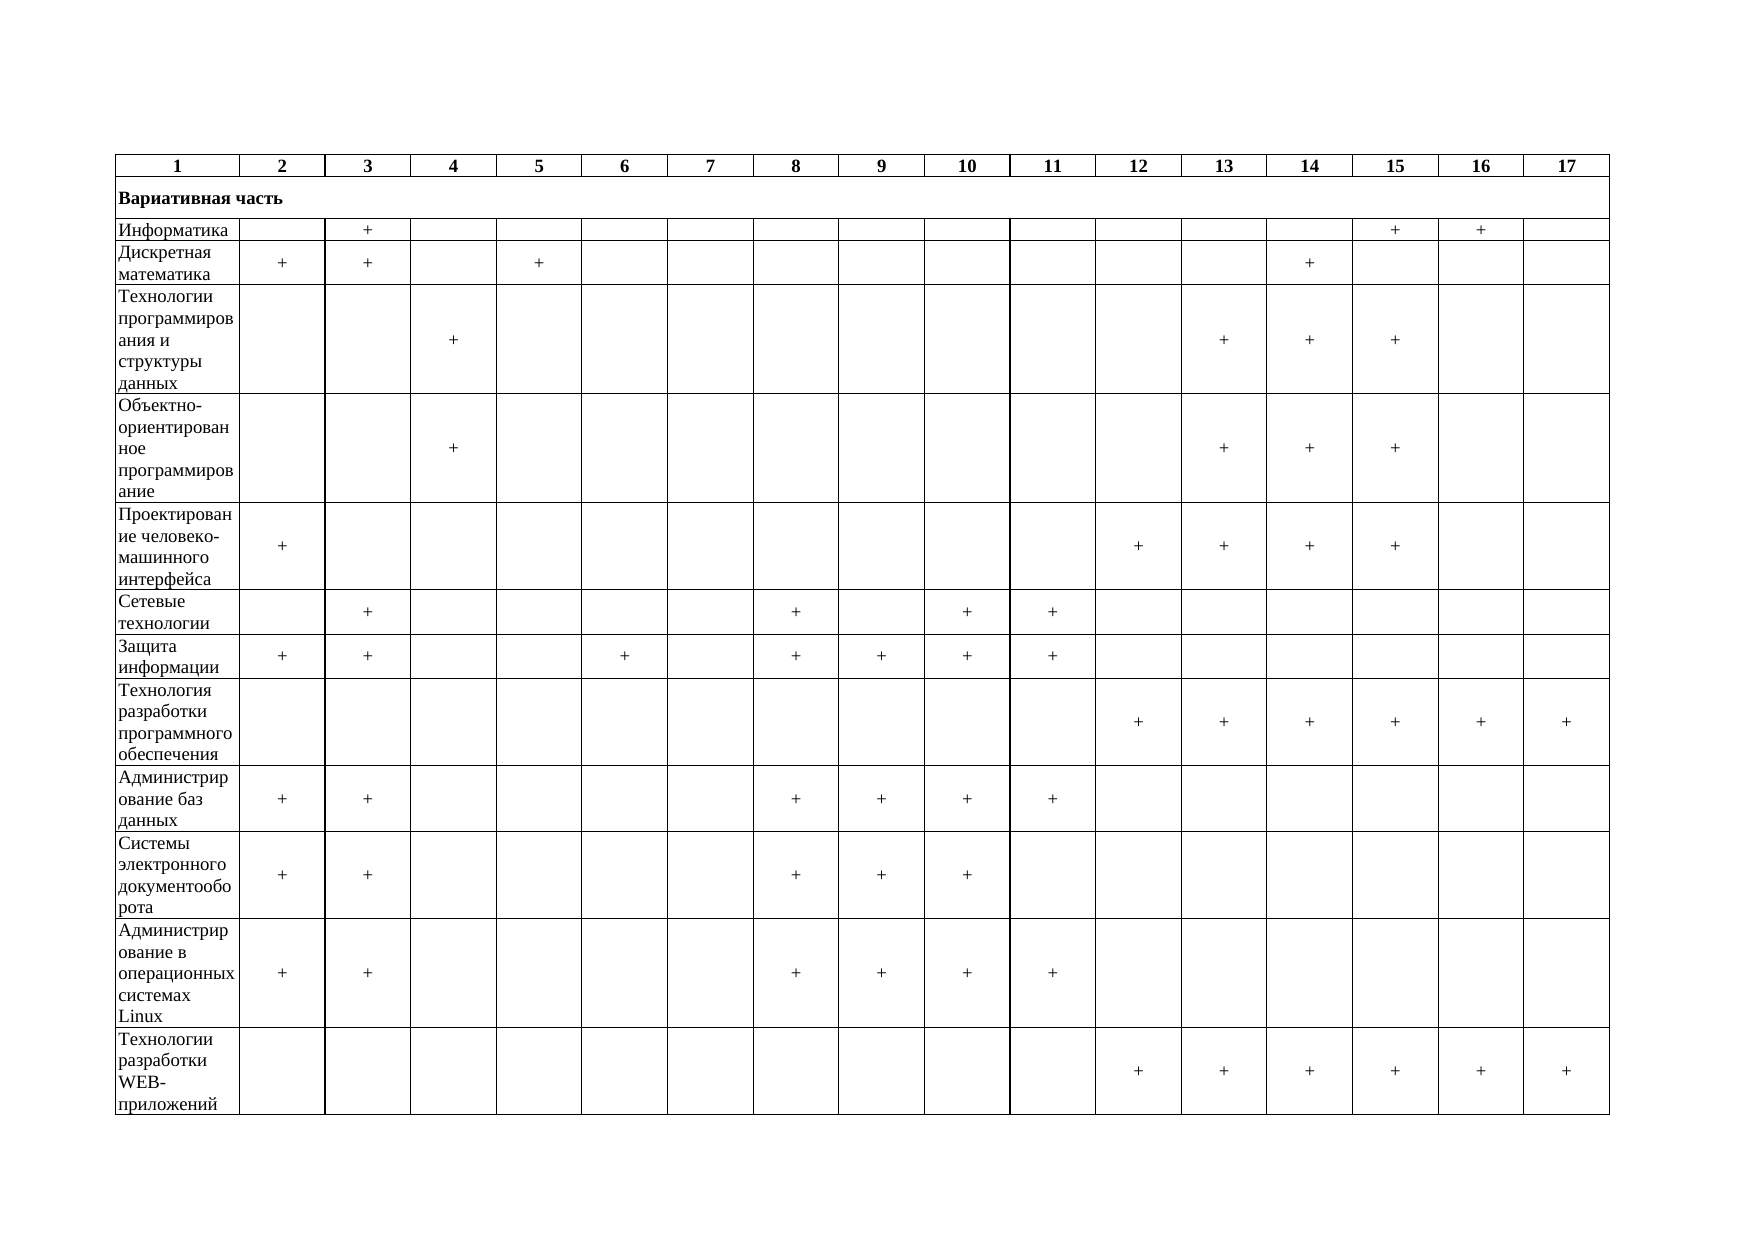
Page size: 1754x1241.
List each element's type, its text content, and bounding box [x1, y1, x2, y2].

table_header 1 [116, 155, 239, 176]
table_cell [1439, 832, 1523, 918]
table_cell + [240, 832, 324, 918]
table_cell [1439, 766, 1523, 831]
table_header 4 [411, 155, 496, 176]
table_header 5 [497, 155, 581, 176]
table_cell [925, 285, 1009, 393]
table_cell [1011, 285, 1095, 393]
table_cell [411, 241, 496, 284]
table_cell [582, 590, 667, 633]
table_cell [839, 241, 924, 284]
table_cell + [240, 635, 324, 678]
table_cell [1439, 285, 1523, 393]
table_cell [1182, 241, 1266, 284]
table_cell [1182, 919, 1266, 1027]
table_cell [1182, 832, 1266, 918]
table_cell [1011, 219, 1095, 240]
table_cell [1096, 241, 1181, 284]
table_header 14 [1267, 155, 1352, 176]
table_cell [411, 919, 496, 1027]
table_cell [582, 241, 667, 284]
table_cell + [1524, 679, 1609, 765]
table_cell [1182, 219, 1266, 240]
table_cell [1267, 766, 1352, 831]
table_header 13 [1182, 155, 1266, 176]
table_cell [1524, 503, 1609, 589]
table_cell Объектно-ориентированное программирование [116, 394, 239, 502]
table_cell [1524, 394, 1609, 502]
table_cell + [240, 766, 324, 831]
table_cell [1011, 832, 1095, 918]
table_cell [839, 1028, 924, 1114]
table_cell [1439, 241, 1523, 284]
table_cell [1096, 832, 1181, 918]
table_cell [925, 219, 1009, 240]
table_cell [839, 590, 924, 633]
table_cell [1353, 919, 1438, 1027]
table_cell [411, 832, 496, 918]
table_cell + [754, 766, 838, 831]
table_cell + [326, 241, 410, 284]
table_cell [326, 503, 410, 589]
table_cell + [326, 590, 410, 633]
table_cell [1011, 241, 1095, 284]
table_cell Технологии разработки WEB-приложений [116, 1028, 239, 1114]
table_cell [497, 503, 581, 589]
table_header 16 [1439, 155, 1523, 176]
table_cell Системы электронного документооборота [116, 832, 239, 918]
table_cell [839, 394, 924, 502]
table_cell [497, 394, 581, 502]
table_cell + [326, 919, 410, 1027]
table_cell [582, 919, 667, 1027]
table_cell Дискретная математика [116, 241, 239, 284]
table_cell [582, 503, 667, 589]
table_cell [497, 219, 581, 240]
table_cell + [925, 832, 1009, 918]
table_cell + [1011, 590, 1095, 633]
table_cell [1524, 219, 1609, 240]
table_cell + [240, 503, 324, 589]
table_cell [582, 766, 667, 831]
table_cell [1267, 919, 1352, 1027]
table_cell [1439, 590, 1523, 633]
table_cell [1353, 241, 1438, 284]
table_cell [497, 832, 581, 918]
table_cell [1096, 919, 1181, 1027]
table_cell + [839, 919, 924, 1027]
table_cell [668, 503, 753, 589]
table_cell + [326, 766, 410, 831]
table_header 7 [668, 155, 753, 176]
table_cell [240, 219, 324, 240]
table_header 10 [925, 155, 1009, 176]
table_cell [411, 635, 496, 678]
table_cell + [1353, 219, 1438, 240]
table_cell [668, 394, 753, 502]
table_cell + [1353, 1028, 1438, 1114]
table_header 11 [1011, 155, 1095, 176]
table_cell + [1267, 503, 1352, 589]
table_cell [668, 635, 753, 678]
table_cell + [411, 394, 496, 502]
table_header 2 [240, 155, 324, 176]
table_cell + [411, 285, 496, 393]
table_cell + [1096, 679, 1181, 765]
table_cell [1267, 590, 1352, 633]
table_cell Технология разработки программного обеспечения [116, 679, 239, 765]
table_cell + [925, 919, 1009, 1027]
table_cell [925, 241, 1009, 284]
table_cell [582, 219, 667, 240]
table_cell + [1353, 394, 1438, 502]
table_cell [1267, 635, 1352, 678]
table_cell [1011, 503, 1095, 589]
table_cell [582, 1028, 667, 1114]
table_cell + [1182, 679, 1266, 765]
table_cell [1524, 919, 1609, 1027]
table_cell [839, 285, 924, 393]
table_cell [925, 503, 1009, 589]
table_cell [668, 590, 753, 633]
table_cell [839, 503, 924, 589]
table_cell + [582, 635, 667, 678]
table_cell [925, 1028, 1009, 1114]
table_cell [1353, 766, 1438, 831]
table_cell [497, 1028, 581, 1114]
table_cell + [754, 919, 838, 1027]
table_cell + [925, 590, 1009, 633]
table_cell + [1096, 503, 1181, 589]
table_cell + [1011, 766, 1095, 831]
table_cell [411, 590, 496, 633]
table_cell [754, 219, 838, 240]
table_cell + [839, 635, 924, 678]
table_cell + [326, 832, 410, 918]
table_cell Администрирование баз данных [116, 766, 239, 831]
table_cell [925, 679, 1009, 765]
table_cell + [754, 590, 838, 633]
table_cell [1267, 832, 1352, 918]
table_cell + [326, 635, 410, 678]
table_cell + [326, 219, 410, 240]
table_cell + [1182, 1028, 1266, 1114]
table_cell [1011, 679, 1095, 765]
table_cell + [1353, 679, 1438, 765]
table_cell [240, 285, 324, 393]
table_cell Сетевые технологии [116, 590, 239, 633]
table_cell + [1267, 394, 1352, 502]
table_cell + [1182, 394, 1266, 502]
table_cell [1439, 635, 1523, 678]
table_cell [411, 679, 496, 765]
table_cell Технологии программирования и структуры данных [116, 285, 239, 393]
table_cell [1524, 766, 1609, 831]
table_cell + [754, 832, 838, 918]
table_cell [754, 394, 838, 502]
table_cell [411, 503, 496, 589]
table_cell [497, 919, 581, 1027]
table_cell [1096, 394, 1181, 502]
table_cell + [754, 635, 838, 678]
table_cell + [925, 766, 1009, 831]
table_cell [411, 1028, 496, 1114]
table_cell + [1182, 503, 1266, 589]
table_cell [1353, 635, 1438, 678]
table_cell + [1267, 679, 1352, 765]
table_cell [240, 679, 324, 765]
table_cell [1182, 590, 1266, 633]
table_cell [1096, 635, 1181, 678]
table_cell + [839, 766, 924, 831]
table_cell Проектирование человеко-машинного интерфейса [116, 503, 239, 589]
table_cell [668, 1028, 753, 1114]
table_cell [326, 1028, 410, 1114]
table_cell [1524, 590, 1609, 633]
table_cell Защита информации [116, 635, 239, 678]
table_cell [240, 1028, 324, 1114]
table_cell [1011, 1028, 1095, 1114]
table_cell [1524, 832, 1609, 918]
table_cell [497, 285, 581, 393]
table_header 6 [582, 155, 667, 176]
table_cell [1524, 285, 1609, 393]
table_cell + [1524, 1028, 1609, 1114]
table_cell [582, 679, 667, 765]
table_cell [1182, 766, 1266, 831]
table_cell [582, 832, 667, 918]
table_cell [1182, 635, 1266, 678]
table_cell [1096, 219, 1181, 240]
table_cell [925, 394, 1009, 502]
table_header 8 [754, 155, 838, 176]
table_cell + [1439, 679, 1523, 765]
table_cell [497, 590, 581, 633]
table_header 17 [1524, 155, 1609, 176]
table_cell + [1439, 1028, 1523, 1114]
table_cell [668, 766, 753, 831]
table_cell [1353, 832, 1438, 918]
table_cell + [1096, 1028, 1181, 1114]
table_cell + [1353, 503, 1438, 589]
table_cell [1096, 766, 1181, 831]
table_cell [411, 766, 496, 831]
table_header 12 [1096, 155, 1181, 176]
table_cell + [1011, 919, 1095, 1027]
table_cell [1096, 285, 1181, 393]
table_cell [668, 679, 753, 765]
table_cell [1096, 590, 1181, 633]
table_cell Вариативная часть [116, 177, 1609, 217]
table_cell + [1182, 285, 1266, 393]
table_cell + [1267, 241, 1352, 284]
table_cell [839, 679, 924, 765]
table_cell [1439, 394, 1523, 502]
table_cell Администрирование в операционных системах Linux [116, 919, 239, 1027]
table_cell + [1011, 635, 1095, 678]
table_cell [240, 590, 324, 633]
table_cell + [1267, 1028, 1352, 1114]
table_cell [668, 219, 753, 240]
table_cell [754, 679, 838, 765]
table_cell [754, 285, 838, 393]
table_cell [1353, 590, 1438, 633]
table_cell + [839, 832, 924, 918]
table_cell [839, 219, 924, 240]
table_cell [1267, 219, 1352, 240]
table_cell [582, 285, 667, 393]
table_cell [754, 503, 838, 589]
table_cell + [497, 241, 581, 284]
table_cell + [925, 635, 1009, 678]
table_cell [754, 1028, 838, 1114]
table_cell [668, 241, 753, 284]
table_cell [1439, 919, 1523, 1027]
table_header 9 [839, 155, 924, 176]
table_cell [754, 241, 838, 284]
table_cell + [1353, 285, 1438, 393]
table_cell [497, 679, 581, 765]
table_header 3 [326, 155, 410, 176]
table_cell [497, 766, 581, 831]
table_cell + [1267, 285, 1352, 393]
table_cell [1524, 241, 1609, 284]
table_cell [326, 679, 410, 765]
table_cell [668, 919, 753, 1027]
table_cell [497, 635, 581, 678]
table_cell + [1439, 219, 1523, 240]
table_cell [326, 285, 410, 393]
table_header 15 [1353, 155, 1438, 176]
table_cell [1439, 503, 1523, 589]
table_cell [582, 394, 667, 502]
table_cell [240, 394, 324, 502]
table_cell [668, 285, 753, 393]
table_cell [326, 394, 410, 502]
table_cell + [240, 241, 324, 284]
table_cell Информатика [116, 219, 239, 240]
table_cell [1524, 635, 1609, 678]
table_cell [411, 219, 496, 240]
table_cell + [240, 919, 324, 1027]
table_cell [668, 832, 753, 918]
table_cell [1011, 394, 1095, 502]
